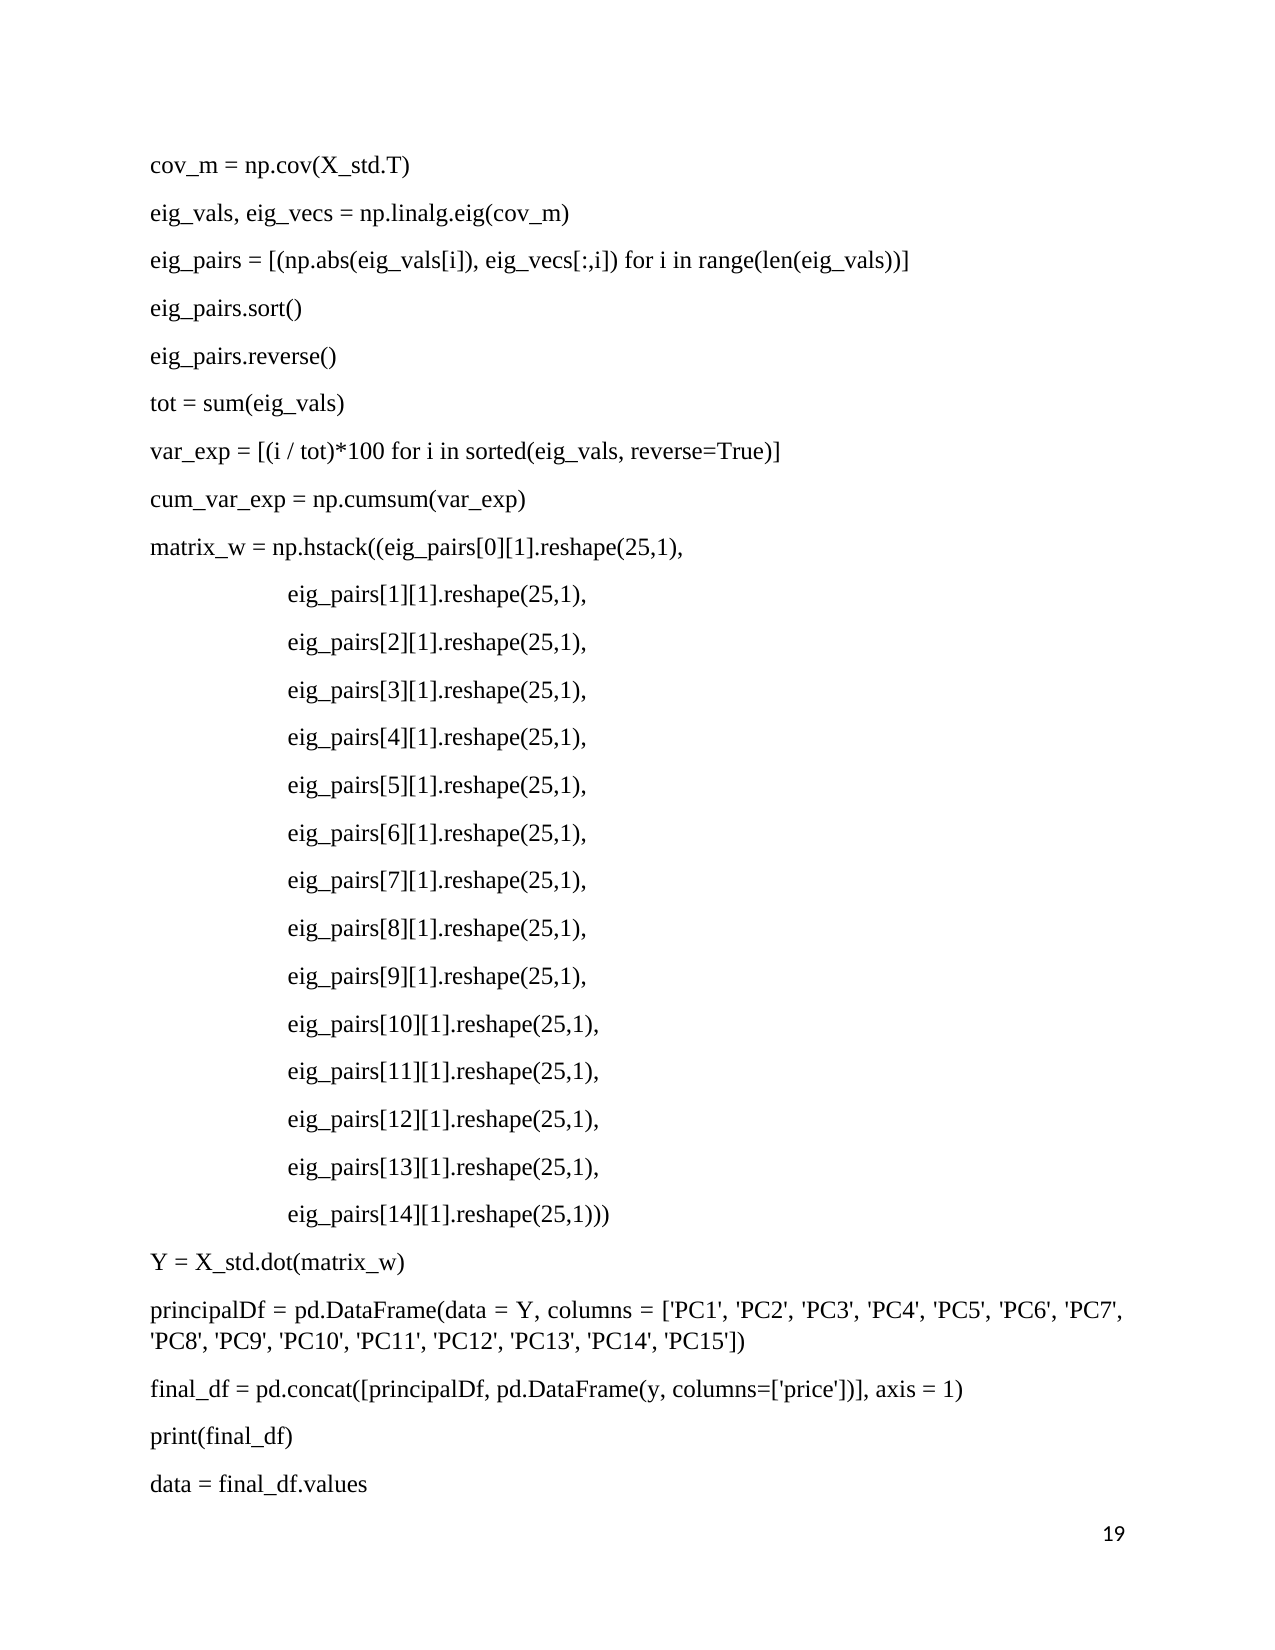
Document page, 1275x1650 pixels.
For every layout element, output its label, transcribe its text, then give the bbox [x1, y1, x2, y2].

text eig_pairs[4][1].reshape(25,1), [150, 722, 1125, 751]
text eig_pairs[14][1].reshape(25,1))) [150, 1199, 1125, 1228]
text eig_pairs[10][1].reshape(25,1), [150, 1009, 1125, 1037]
text cov_m = np.cov(X_std.T) [150, 150, 1125, 179]
text eig_pairs[5][1].reshape(25,1), [150, 770, 1125, 799]
text eig_pairs[3][1].reshape(25,1), [150, 675, 1125, 703]
text eig_pairs[12][1].reshape(25,1), [150, 1104, 1125, 1133]
text eig_pairs[13][1].reshape(25,1), [150, 1152, 1125, 1181]
text matrix_w = np.hstack((eig_pairs[0][1].reshape(25,1), [150, 532, 1125, 560]
text principalDf = pd.DataFrame(data = Y, columns = ['PC1', 'PC2', 'PC3', 'PC4', 'PC5', 'PC6', 'PC7', 'PC8', 'PC9', 'PC10', 'PC11', 'PC12', 'PC13', 'PC14', 'PC15']) [150, 1295, 1125, 1355]
text eig_pairs[7][1].reshape(25,1), [150, 866, 1125, 894]
text cum_var_exp = np.cumsum(var_exp) [150, 484, 1125, 513]
text eig_pairs[6][1].reshape(25,1), [150, 818, 1125, 847]
text data = final_df.values [150, 1469, 1125, 1498]
text Y = X_std.dot(matrix_w) [150, 1247, 1125, 1276]
text eig_pairs[11][1].reshape(25,1), [150, 1056, 1125, 1085]
text var_exp = [(i / tot)*100 for i in sorted(eig_vals, reverse=True)] [150, 436, 1125, 465]
text print(final_df) [150, 1421, 1125, 1450]
text eig_pairs.reverse() [150, 341, 1125, 369]
text eig_pairs[9][1].reshape(25,1), [150, 961, 1125, 990]
text tot = sum(eig_vals) [150, 388, 1125, 417]
text eig_pairs[1][1].reshape(25,1), [150, 579, 1125, 608]
text eig_vals, eig_vecs = np.linalg.eig(cov_m) [150, 198, 1125, 226]
text final_df = pd.concat([principalDf, pd.DataFrame(y, columns=['price'])], axis = 1) [150, 1374, 1125, 1402]
text eig_pairs[2][1].reshape(25,1), [150, 627, 1125, 656]
text eig_pairs = [(np.abs(eig_vals[i]), eig_vecs[:,i]) for i in range(len(eig_vals))] [150, 245, 1125, 274]
text eig_pairs[8][1].reshape(25,1), [150, 913, 1125, 942]
text eig_pairs.sort() [150, 293, 1125, 322]
